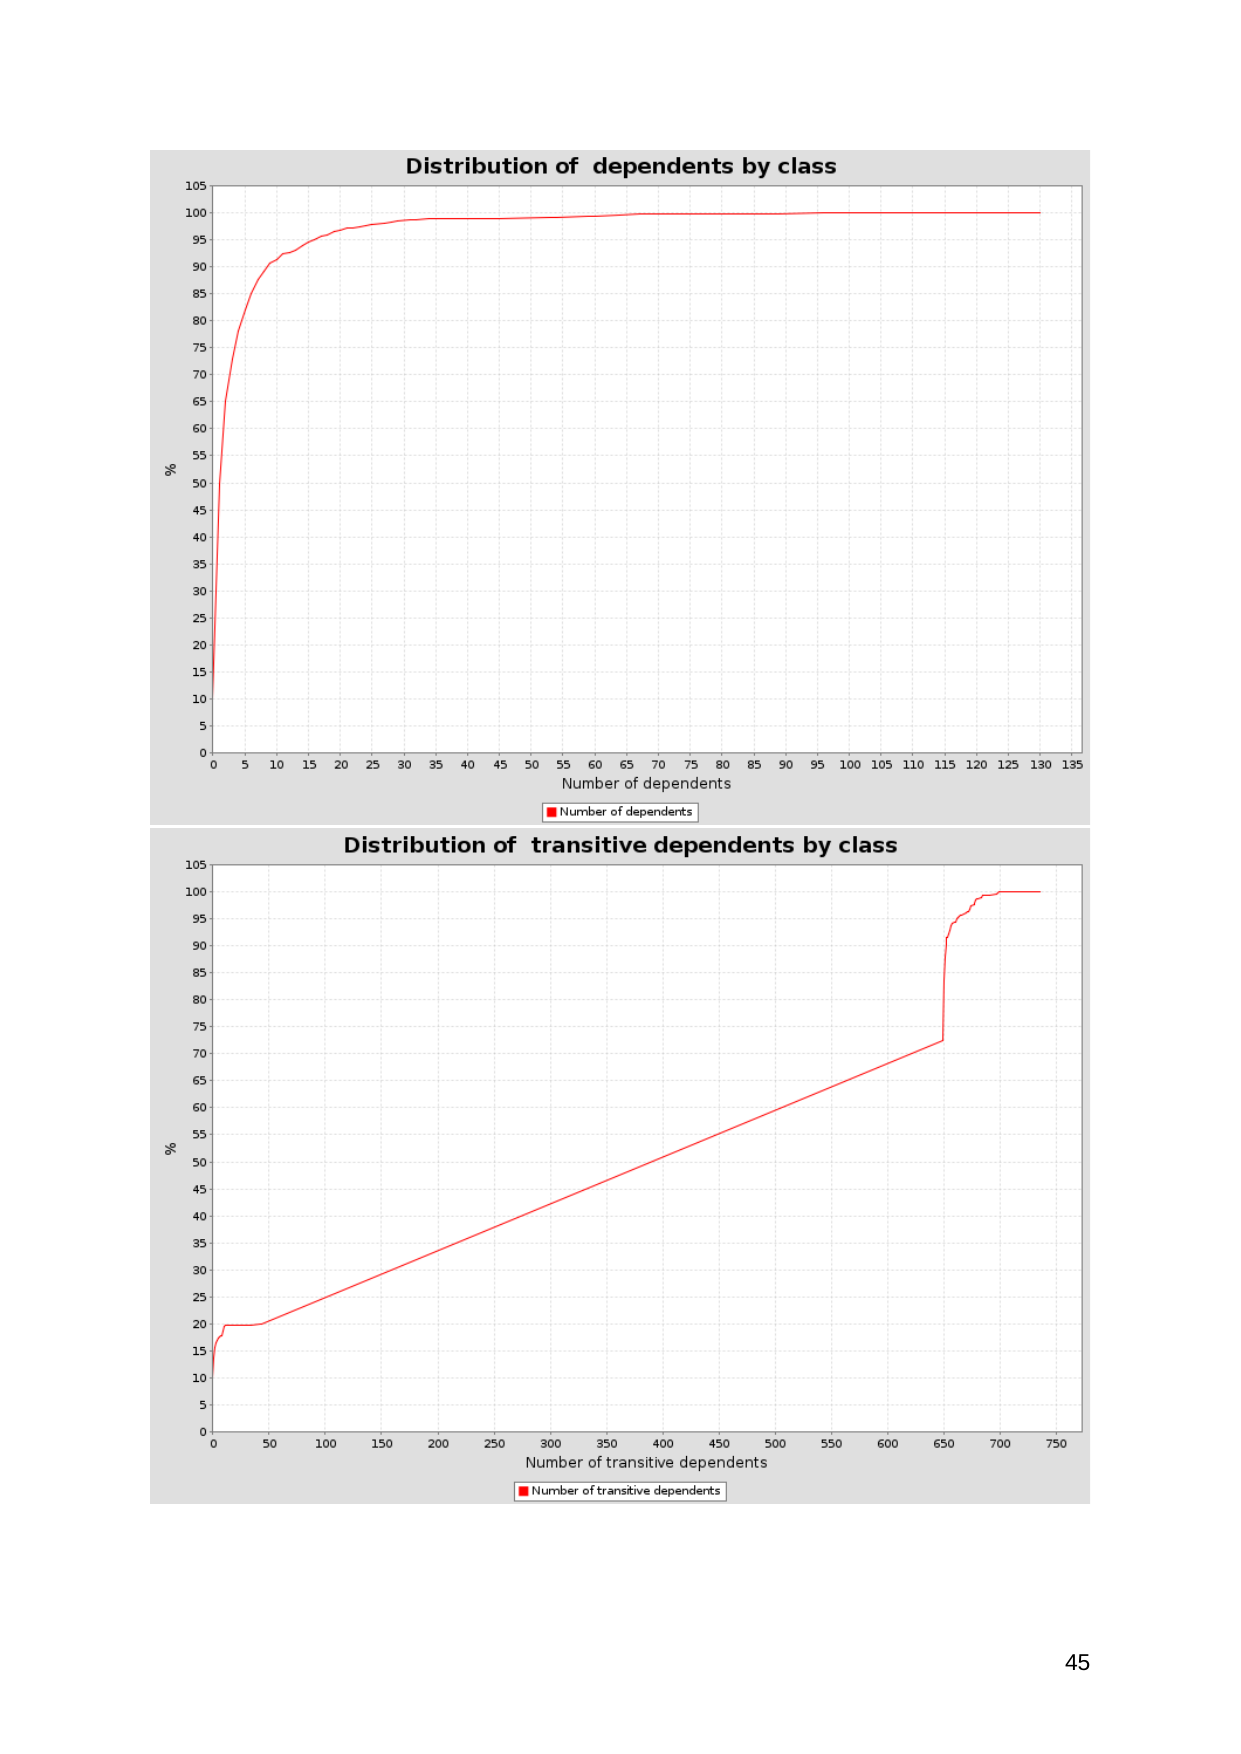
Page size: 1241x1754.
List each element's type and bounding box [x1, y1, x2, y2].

picture [150, 150, 1091, 825]
picture [150, 828, 1091, 1504]
